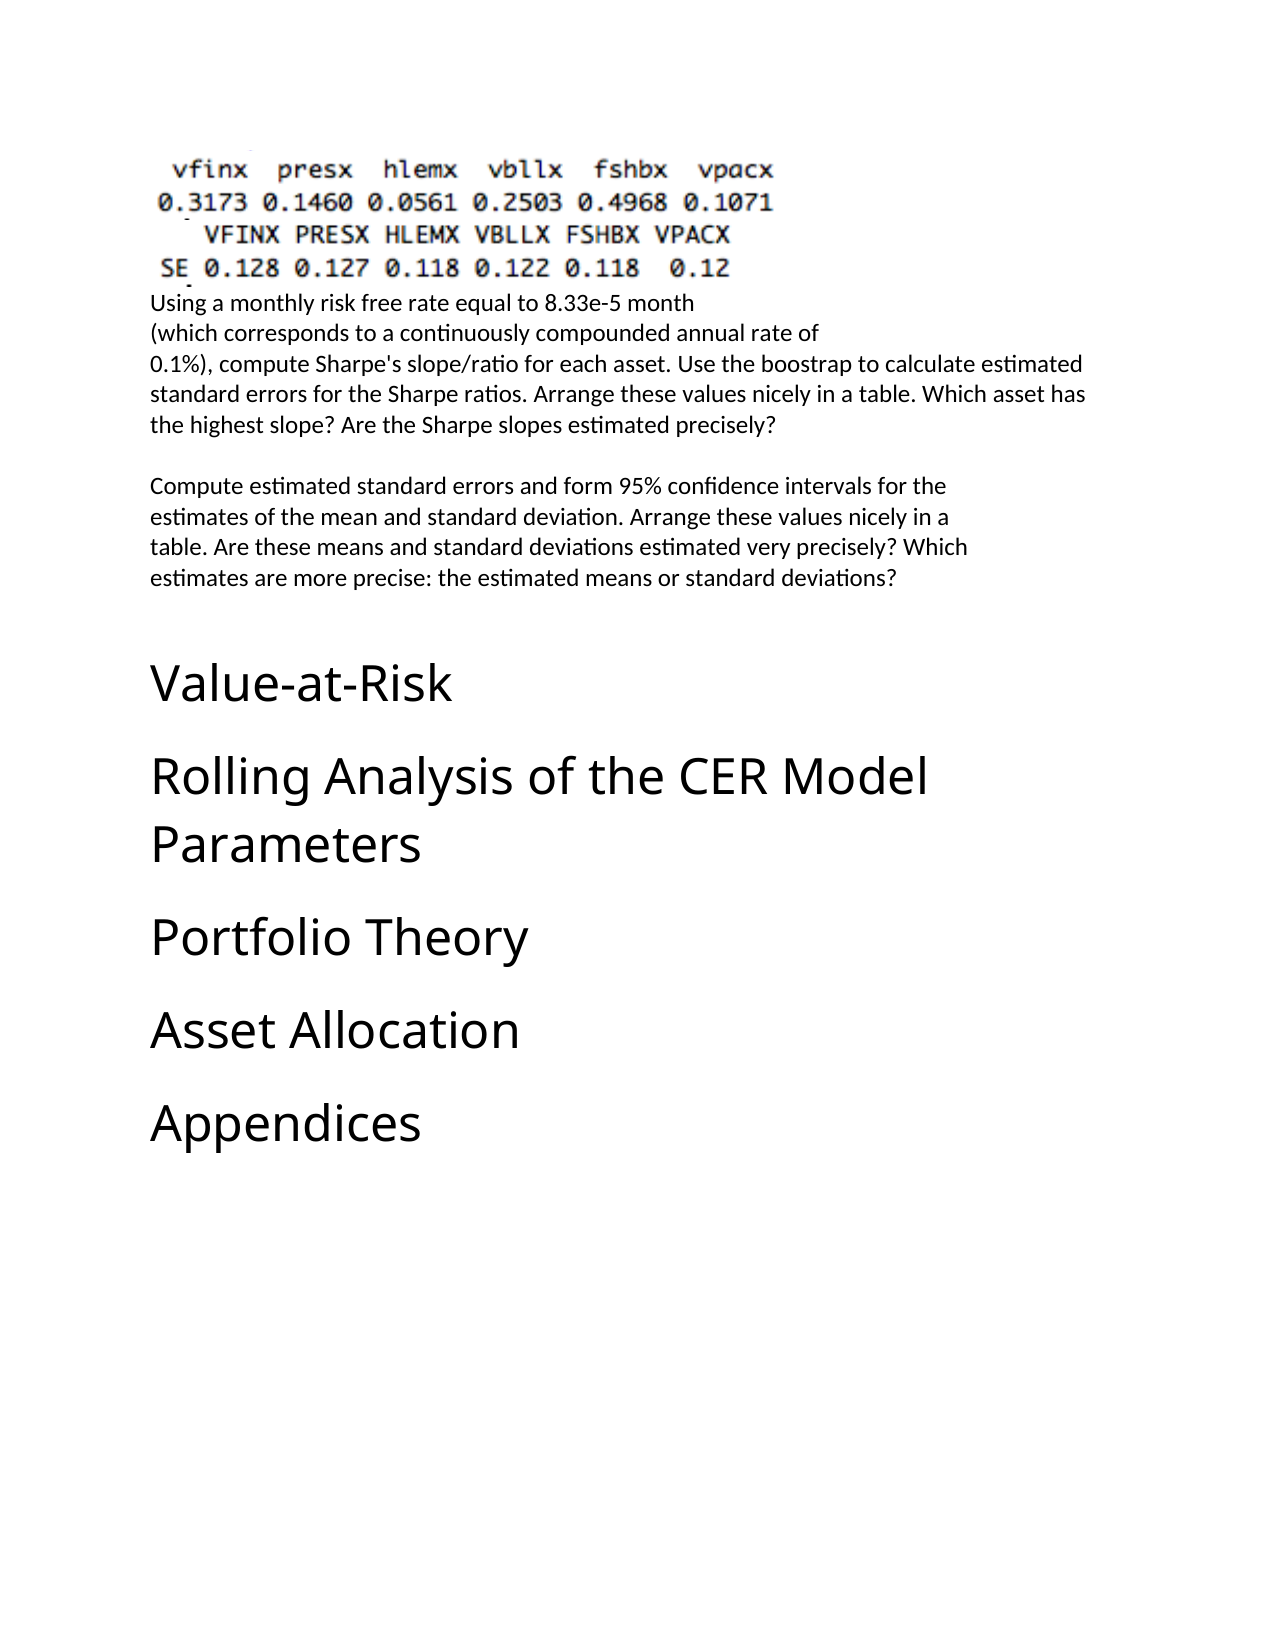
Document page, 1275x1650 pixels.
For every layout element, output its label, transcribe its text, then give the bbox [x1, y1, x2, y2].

text table. Are these means and standard deviations estimated very precisely? Which [150, 531, 1125, 562]
subtitle Portfolio Theory [150, 902, 1125, 970]
text Compute estimated standard errors and form 95% confidence intervals for the [150, 470, 1125, 501]
subtitle Value-at-Risk [150, 648, 1125, 716]
text (which corresponds to a continuously compounded annual rate of [150, 318, 1125, 348]
text estimates of the mean and standard deviation. Arrange these values nicely in a [150, 501, 1125, 531]
text Using a monthly risk free rate equal to 8.33e-5 month [150, 287, 1125, 318]
subtitle Rolling Analysis of the CER Model Parameters [150, 741, 1125, 877]
picture [150, 150, 782, 287]
subtitle Appendices [150, 1088, 1125, 1157]
subtitle Asset Allocation [150, 995, 1125, 1063]
text estimates are more precise: the estimated means or standard deviations? [150, 562, 1125, 592]
text 0.1%), compute Sharpe's slope/ratio for each asset. Use the boostrap to calculate estimated standard errors for the Sharpe ratios. Arrange these values nicely in a table. Which asset has the highest slope? Are the Sharpe slopes estimated precisely? [150, 348, 1125, 440]
